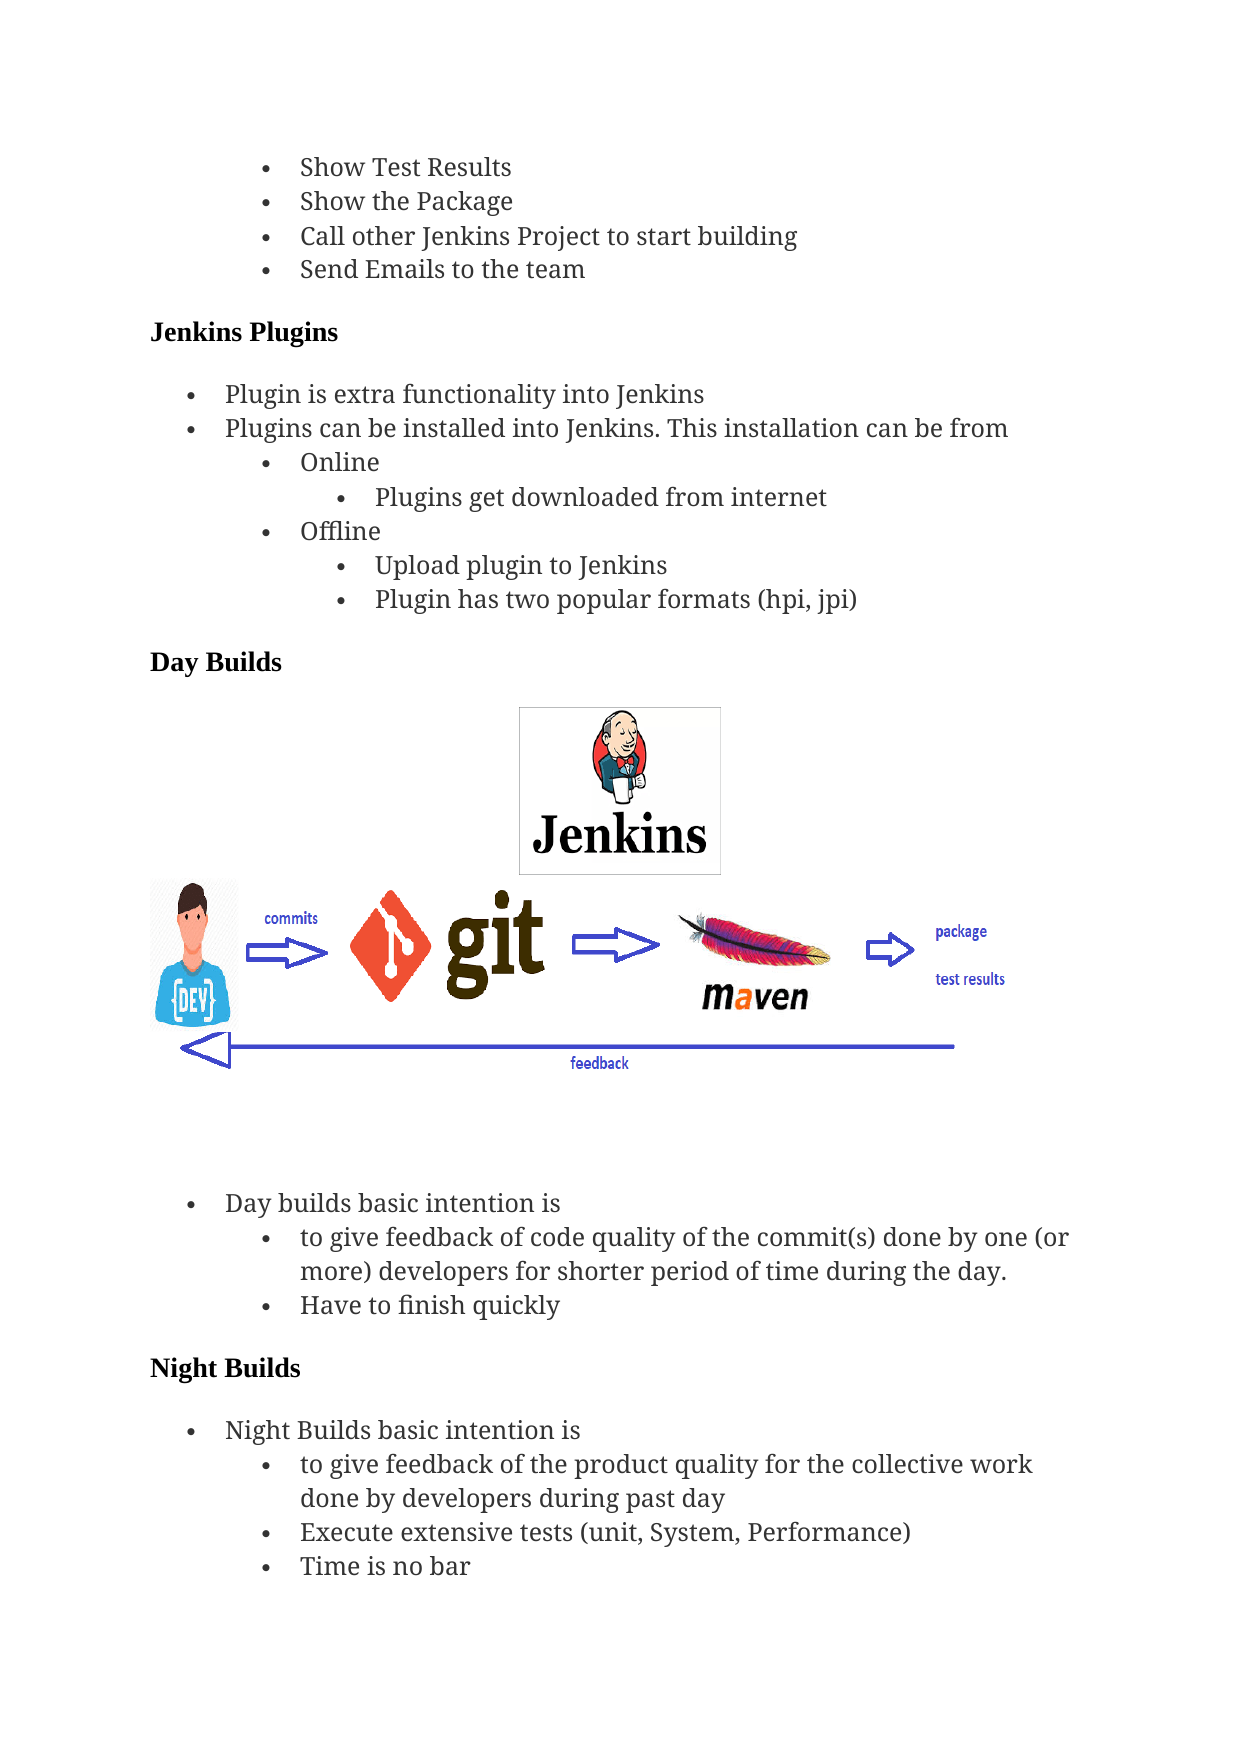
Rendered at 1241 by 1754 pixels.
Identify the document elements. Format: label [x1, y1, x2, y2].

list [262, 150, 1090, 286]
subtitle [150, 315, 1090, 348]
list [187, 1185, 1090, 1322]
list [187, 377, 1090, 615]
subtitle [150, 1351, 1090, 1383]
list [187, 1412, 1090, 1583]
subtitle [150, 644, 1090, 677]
picture [150, 706, 1019, 1157]
